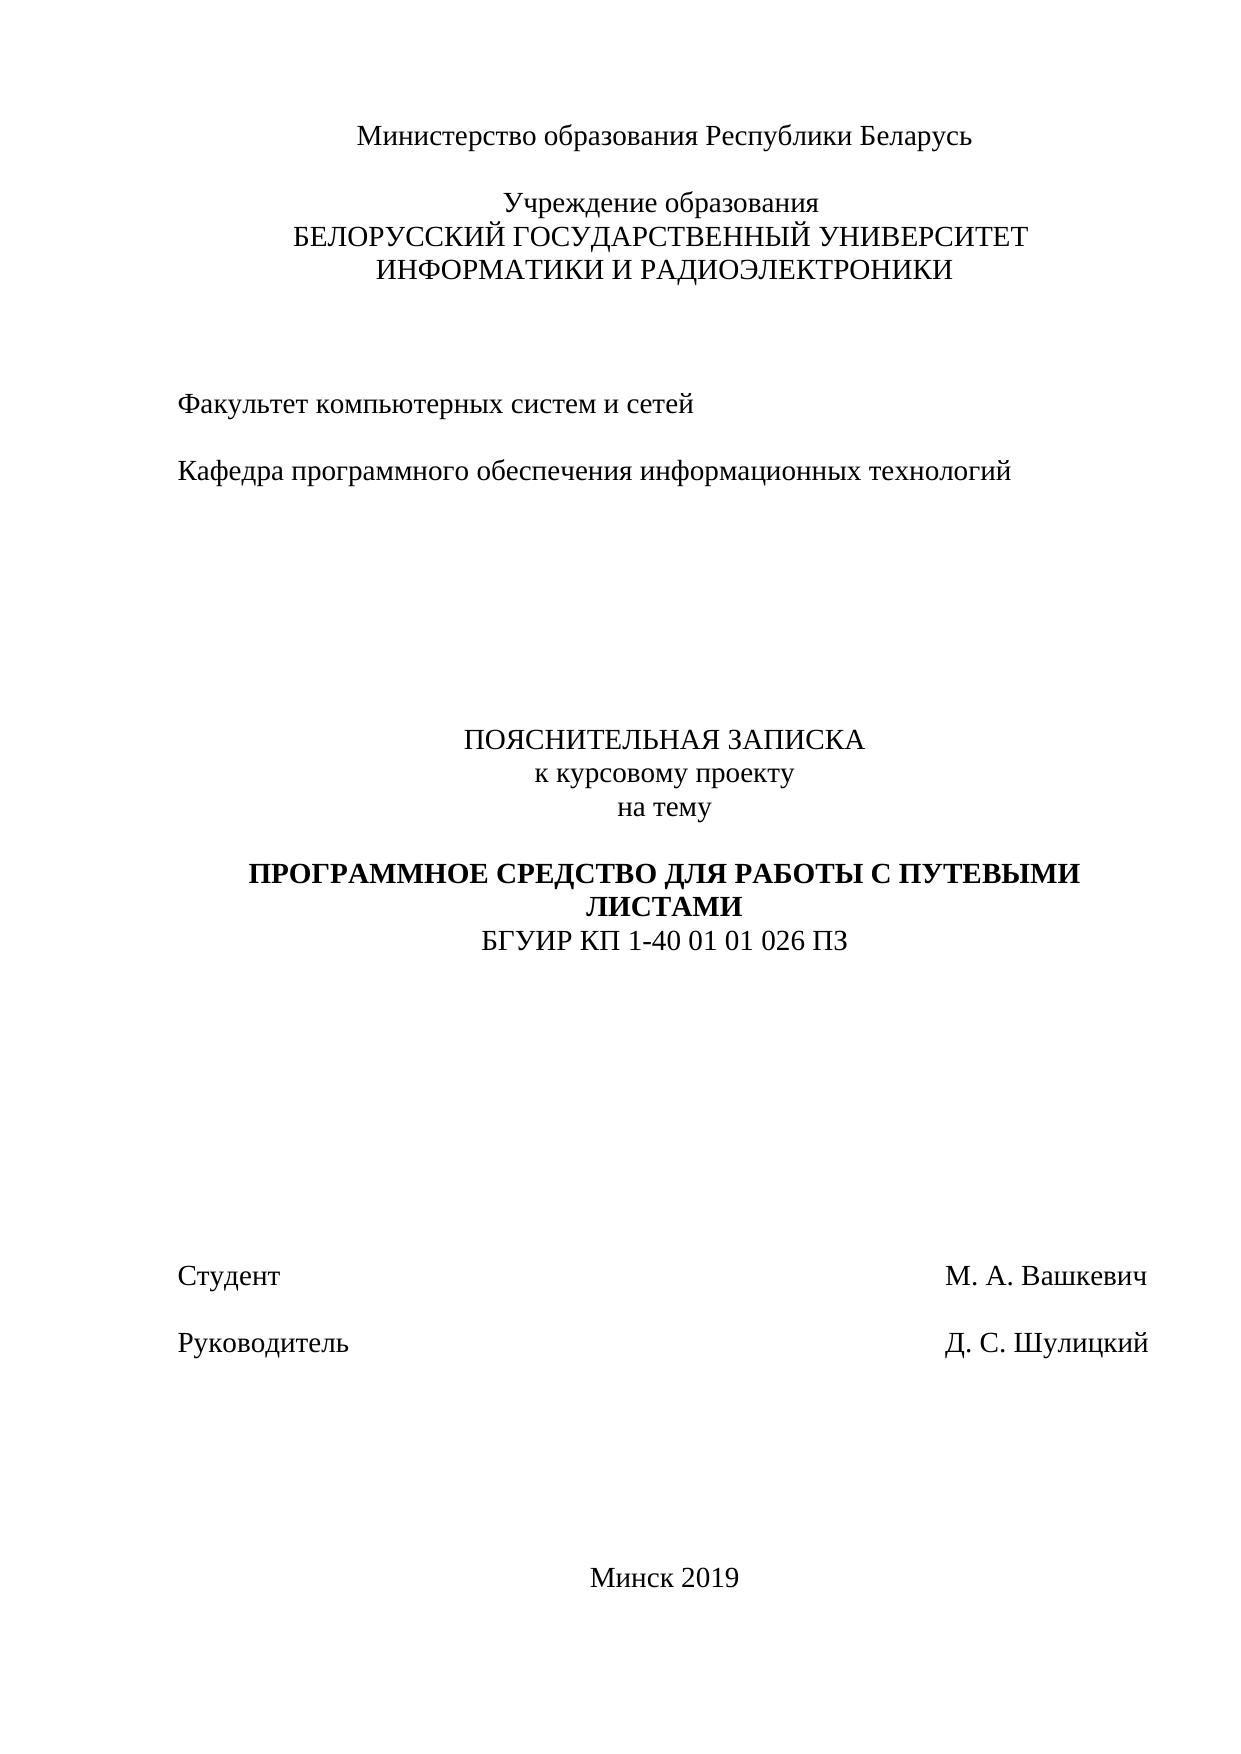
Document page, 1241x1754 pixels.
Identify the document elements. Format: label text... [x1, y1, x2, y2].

text ПРОГРАММНОЕ СРЕДСТВО ДЛЯ РАБОТЫ С ПУТЕВЫМИ ЛИСТАМИ [177, 856, 1152, 923]
text Факультет компьютерных систем и сетей [177, 386, 1152, 420]
text Студент М. А. Вашкевич [177, 1258, 1152, 1292]
text к курсовому проекту [177, 755, 1152, 789]
text ПОЯСНИТЕЛЬНАЯ ЗАПИСКА [177, 722, 1152, 755]
text Министерство образования Республики Беларусь [177, 118, 1152, 152]
text БГУИР КП 1-40 01 01 026 ПЗ [177, 923, 1152, 957]
text Руководитель Д. С. Шулицкий [177, 1326, 1152, 1359]
text Учреждение образования БЕЛОРУССКИЙ ГОСУДАРСТВЕННЫЙ УНИВЕРСИТЕТ ИНФОРМАТИКИ И РАДИОЭЛЕКТРОНИКИ [177, 185, 1152, 286]
text Минск 2019 [177, 1560, 1152, 1594]
text на тему [177, 789, 1152, 822]
text Кафедра программного обеспечения информационных технологий [177, 453, 1152, 487]
